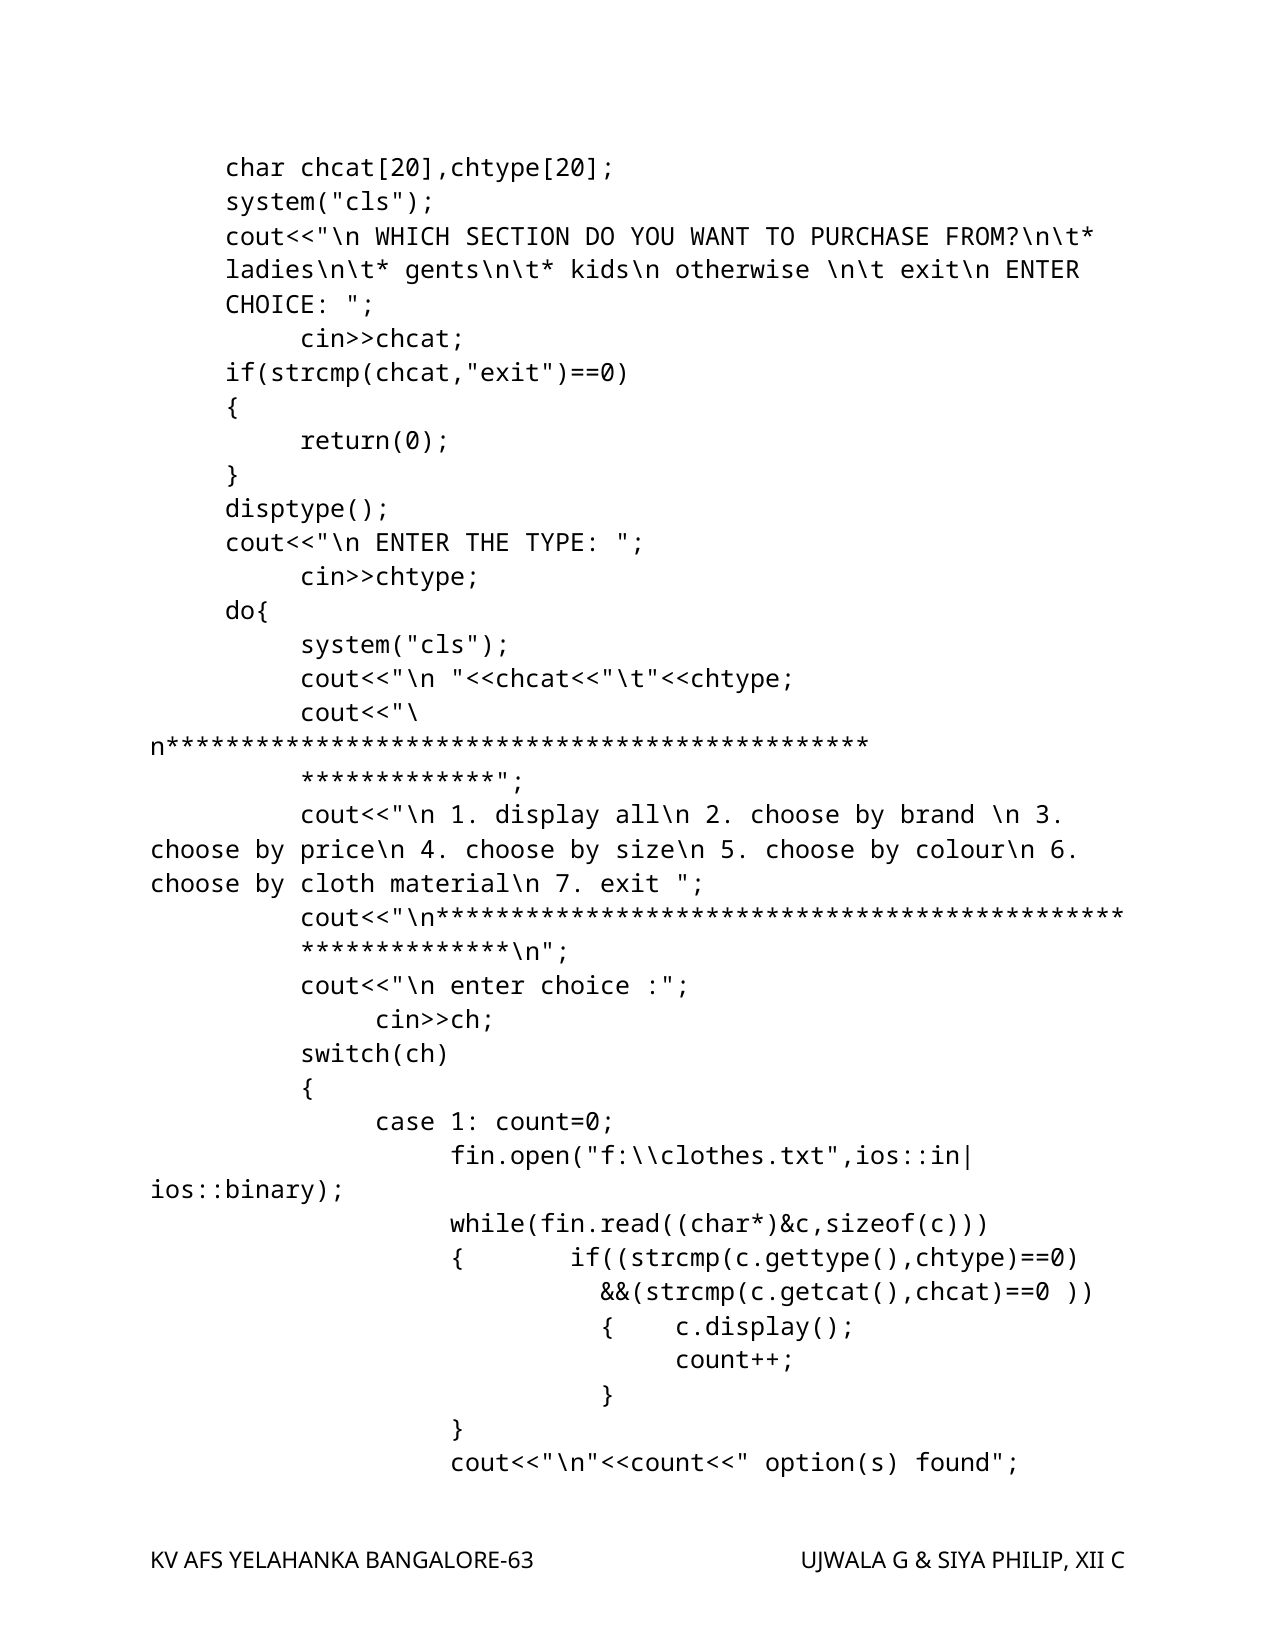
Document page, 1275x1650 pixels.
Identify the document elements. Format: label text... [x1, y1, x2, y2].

text do{ [150, 593, 1125, 627]
text { if((strcmp(c.gettype(),chtype)==0) [150, 1240, 1125, 1274]
text } [150, 1376, 1125, 1410]
text { [150, 1070, 1125, 1104]
text return(0); [150, 422, 1125, 457]
text &&(strcmp(c.getcat(),chcat)==0 )) [525, 1274, 1125, 1308]
text } [150, 1410, 1125, 1444]
text switch(ch) [150, 1036, 1125, 1070]
text cout<<"\n enter choice :"; [150, 967, 1125, 1002]
text cout<<"\n********************************************** [150, 899, 1125, 933]
text case 1: count=0; [150, 1104, 1125, 1138]
text cout<<"\n "<<chcat<<"\t"<<chtype; [150, 661, 1125, 695]
text fin.open("f:\\clothes.txt",ios::in|ios::binary); [150, 1138, 1125, 1206]
text cout<<"\n ENTER THE TYPE: "; [150, 525, 1125, 559]
text while(fin.read((char*)&c,sizeof(c))) [150, 1206, 1125, 1240]
text cout<<"\n WHICH SECTION DO YOU WANT TO PURCHASE FROM?\n\t* ladies\n\t* gents\n\t* kids\n otherwise \n\t exit\n ENTER CHOICE: "; [225, 218, 1125, 320]
text cout<<"\n 1. display all\n 2. choose by brand \n 3. choose by price\n 4. choose by size\n 5. choose by colour\n 6. choose by cloth material\n 7. exit "; [150, 797, 1125, 899]
text system("cls"); [150, 627, 1125, 661]
text cin>>chcat; [150, 320, 1125, 354]
text disptype(); [150, 491, 1125, 525]
text { c.display(); [150, 1308, 1125, 1342]
text cout<<"\n*********************************************** [150, 695, 1125, 763]
text } [150, 457, 1125, 491]
text cin>>ch; [150, 1002, 1125, 1036]
text { [150, 388, 1125, 422]
text system("cls"); [150, 184, 1125, 218]
text cin>>chtype; [150, 559, 1125, 593]
text cout<<"\n"<<count<<" option(s) found"; [150, 1444, 1125, 1478]
text **************\n"; [225, 933, 1125, 967]
text count++; [150, 1342, 1125, 1376]
text if(strcmp(chcat,"exit")==0) [150, 354, 1125, 388]
text *************"; [225, 763, 1125, 797]
text char chcat[20],chtype[20]; [150, 150, 1125, 184]
